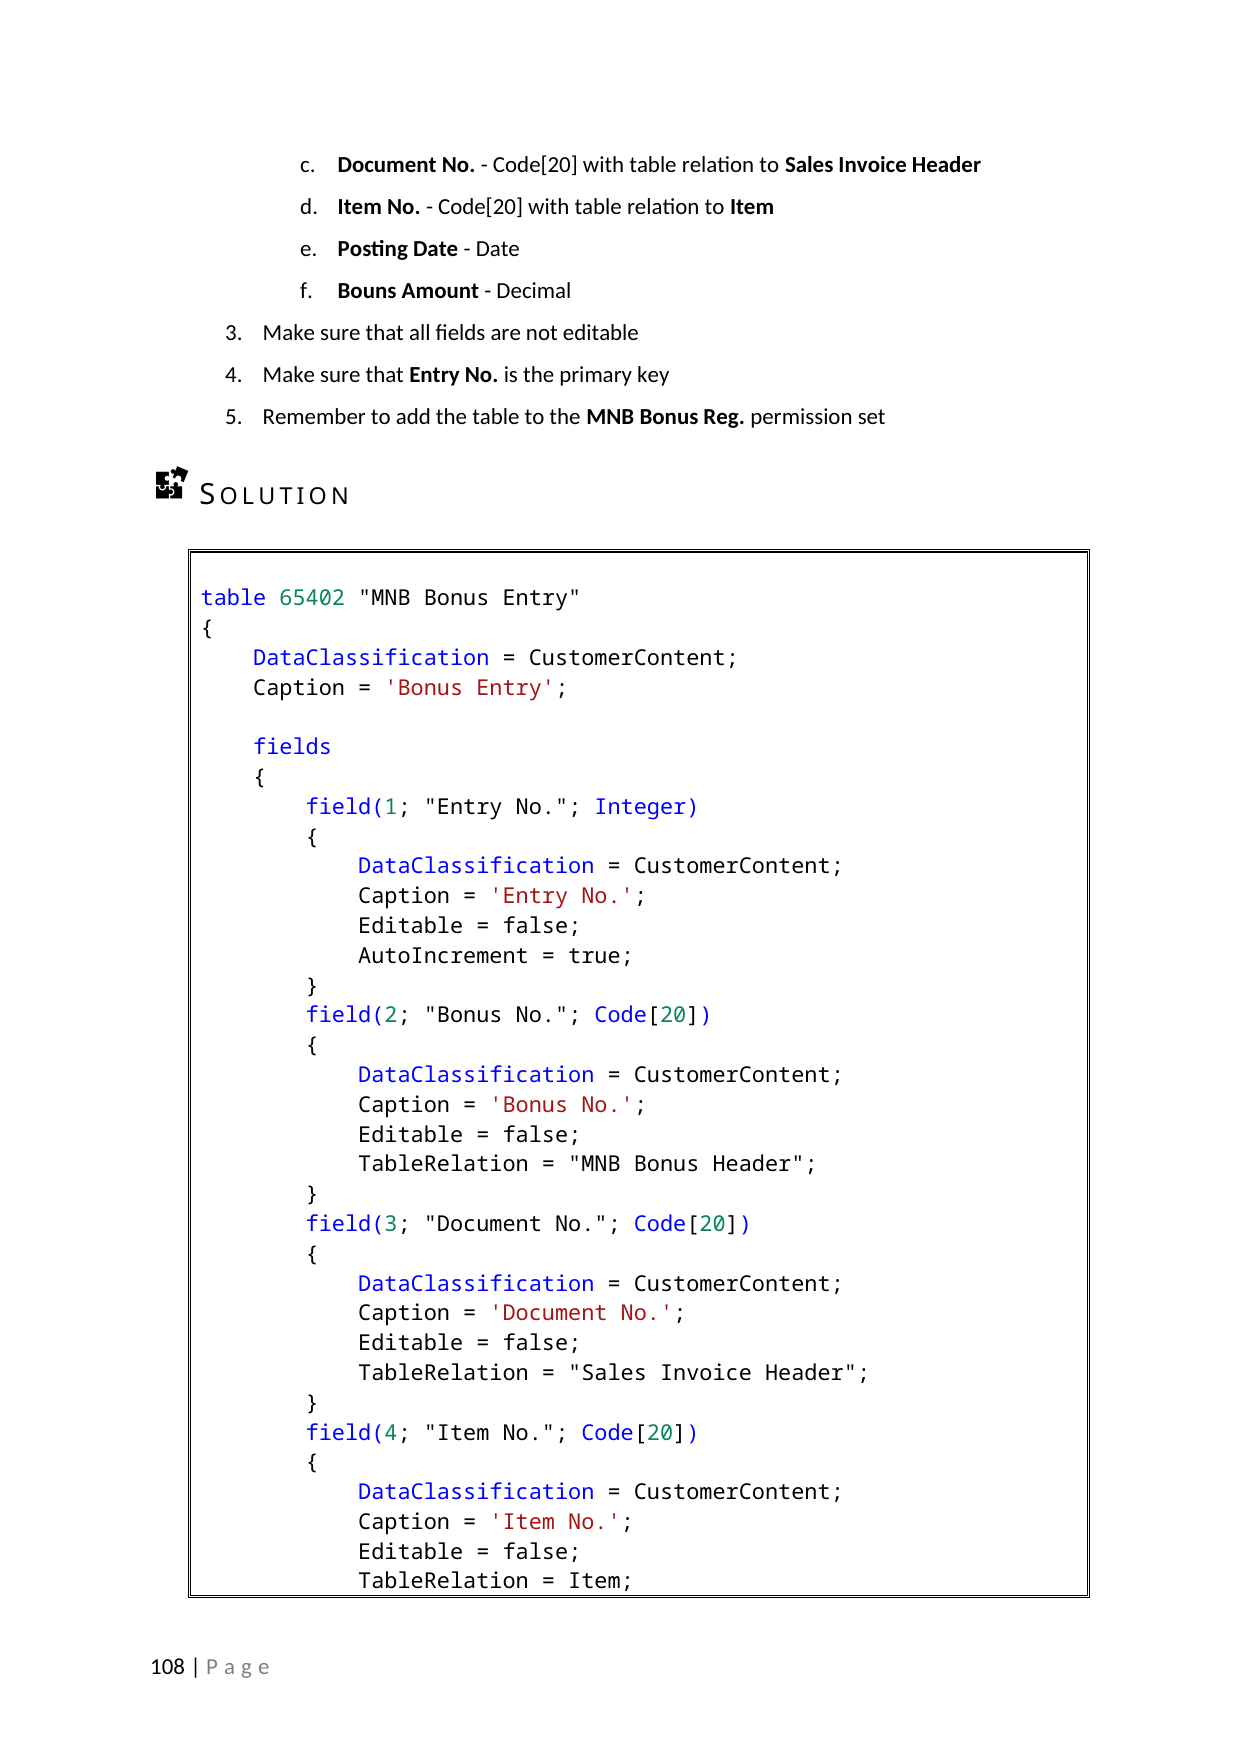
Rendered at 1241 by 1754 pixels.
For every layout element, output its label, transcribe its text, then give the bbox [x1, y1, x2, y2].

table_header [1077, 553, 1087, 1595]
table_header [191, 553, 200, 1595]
list Make sure that all fields are not editable [225, 318, 1090, 346]
list Bouns Amount - Decimal [300, 276, 1090, 304]
picture [150, 460, 194, 505]
list Make sure that Entry No. is the primary key [225, 360, 1090, 388]
text Solution [150, 461, 1090, 513]
list Item No. - Code[20] with table relation to Item [300, 192, 1090, 220]
list Remember to add the table to the MNB Bonus Reg. permission set [225, 402, 1090, 430]
list Posting Date - Date [300, 234, 1090, 262]
list Document No. - Code[20] with table relation to Sales Invoice Header [300, 150, 1090, 178]
